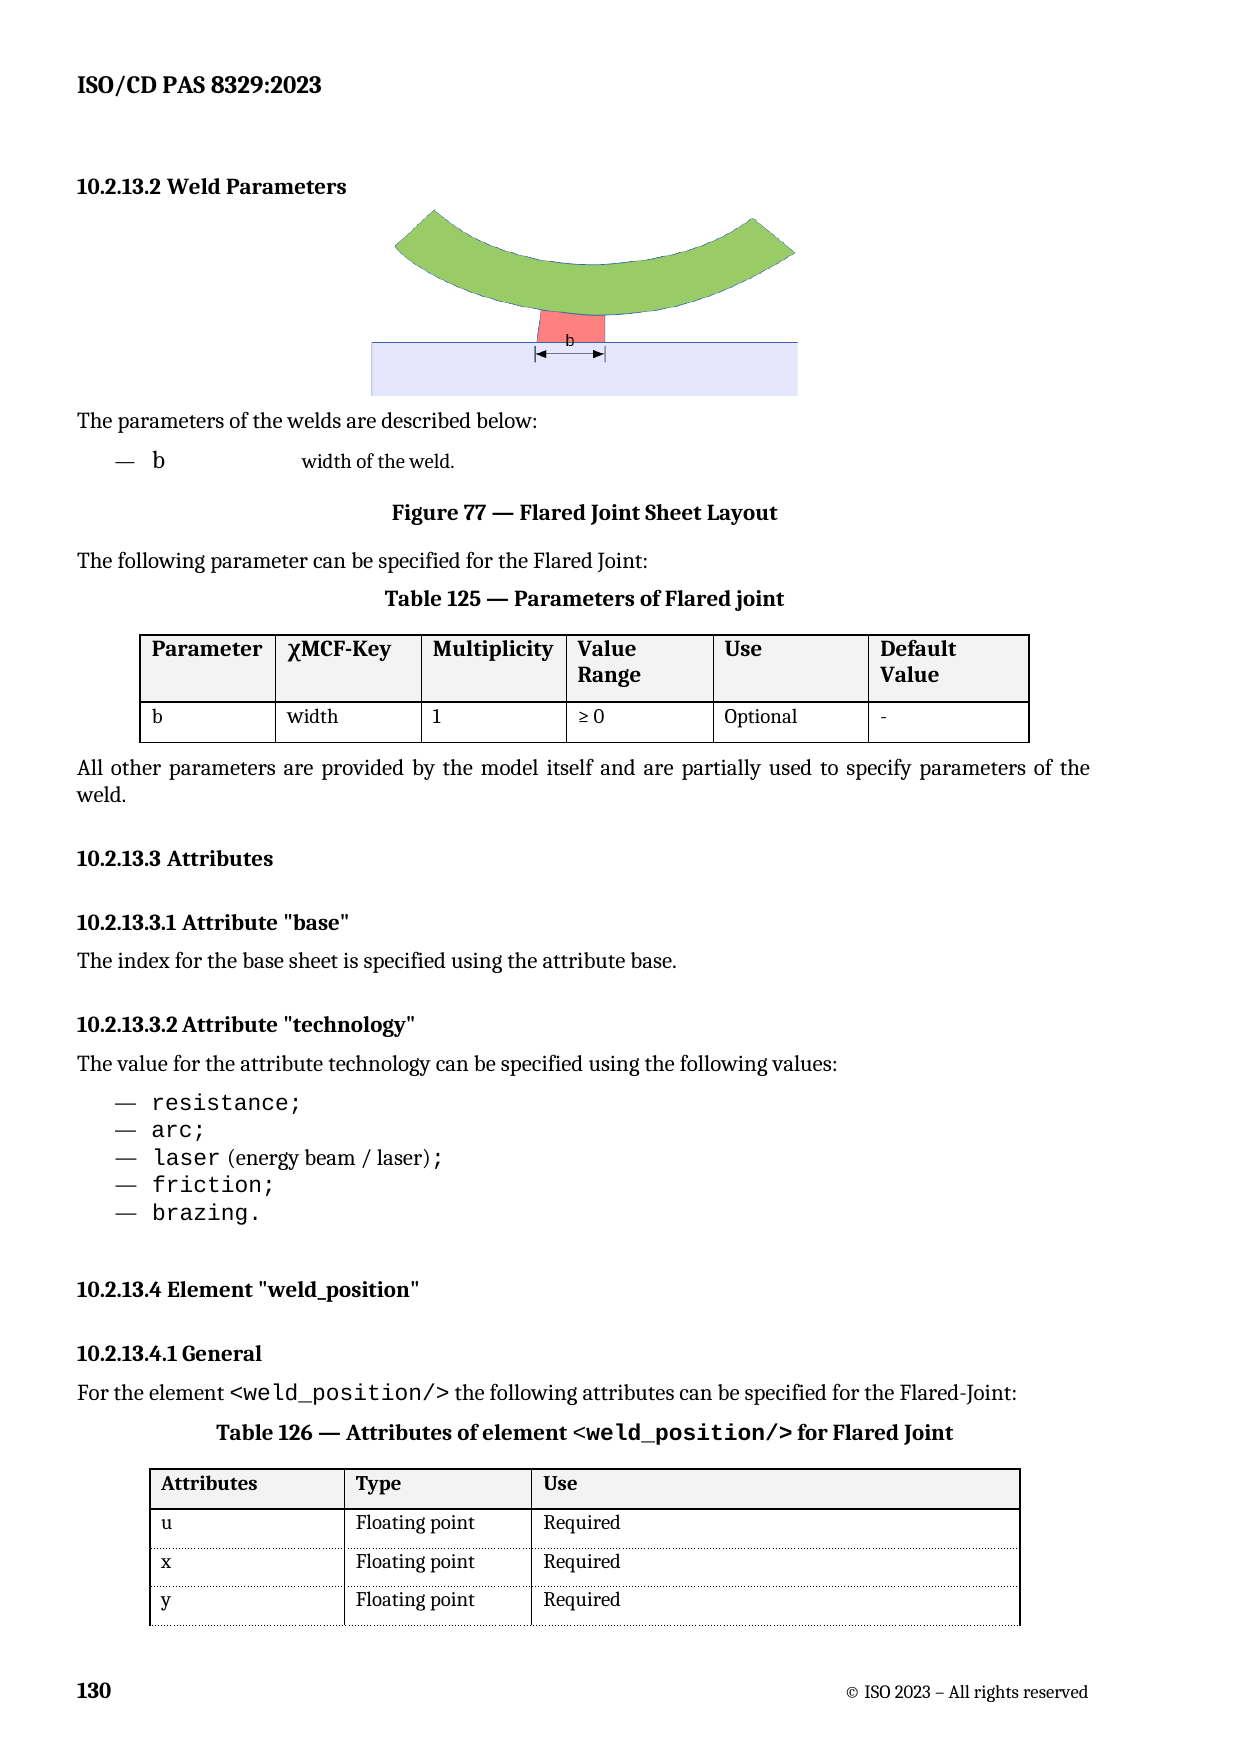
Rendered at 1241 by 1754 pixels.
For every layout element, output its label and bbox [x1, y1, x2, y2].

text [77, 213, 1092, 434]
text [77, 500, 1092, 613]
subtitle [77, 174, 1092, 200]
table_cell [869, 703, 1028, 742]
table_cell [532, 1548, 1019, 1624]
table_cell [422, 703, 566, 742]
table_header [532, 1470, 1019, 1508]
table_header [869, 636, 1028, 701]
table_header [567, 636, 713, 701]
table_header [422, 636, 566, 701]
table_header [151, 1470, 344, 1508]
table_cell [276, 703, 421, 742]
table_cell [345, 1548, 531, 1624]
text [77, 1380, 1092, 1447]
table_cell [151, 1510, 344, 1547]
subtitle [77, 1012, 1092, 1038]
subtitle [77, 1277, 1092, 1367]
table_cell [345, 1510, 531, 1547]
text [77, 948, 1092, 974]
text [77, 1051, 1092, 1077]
picture [371, 209, 798, 396]
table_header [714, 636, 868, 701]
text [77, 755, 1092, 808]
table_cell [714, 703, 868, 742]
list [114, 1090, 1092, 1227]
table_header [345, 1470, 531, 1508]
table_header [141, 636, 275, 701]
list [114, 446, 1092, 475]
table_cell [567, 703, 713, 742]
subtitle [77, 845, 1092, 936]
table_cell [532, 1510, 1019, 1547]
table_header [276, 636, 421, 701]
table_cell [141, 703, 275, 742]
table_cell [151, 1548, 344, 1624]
